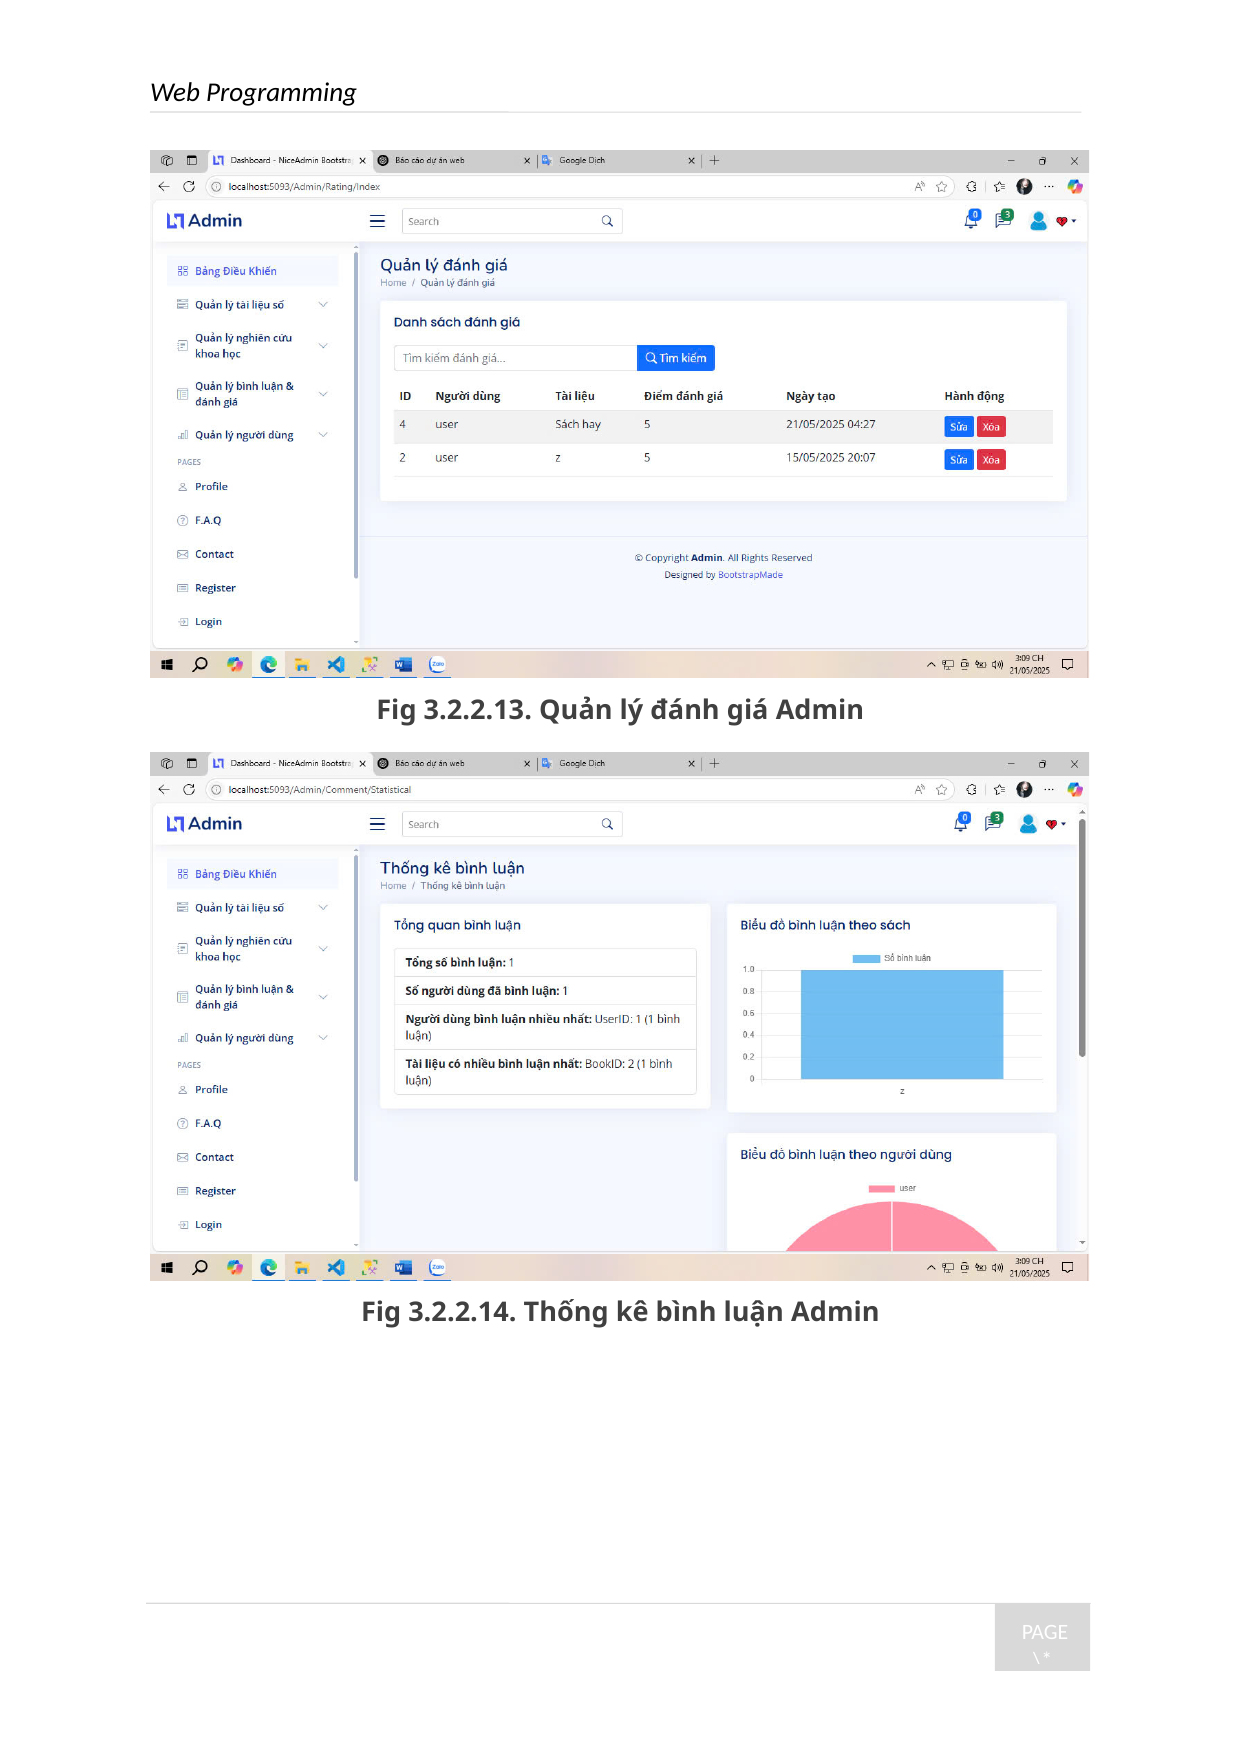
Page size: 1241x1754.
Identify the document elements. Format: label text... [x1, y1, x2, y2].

picture [150, 150, 1090, 678]
text Fig 3.2.2.13. Quản lý đánh giá Admin [150, 691, 1090, 727]
text Fig 3.2.2.14. Thống kê bình luận Admin [150, 1293, 1090, 1330]
picture [150, 752, 1090, 1281]
